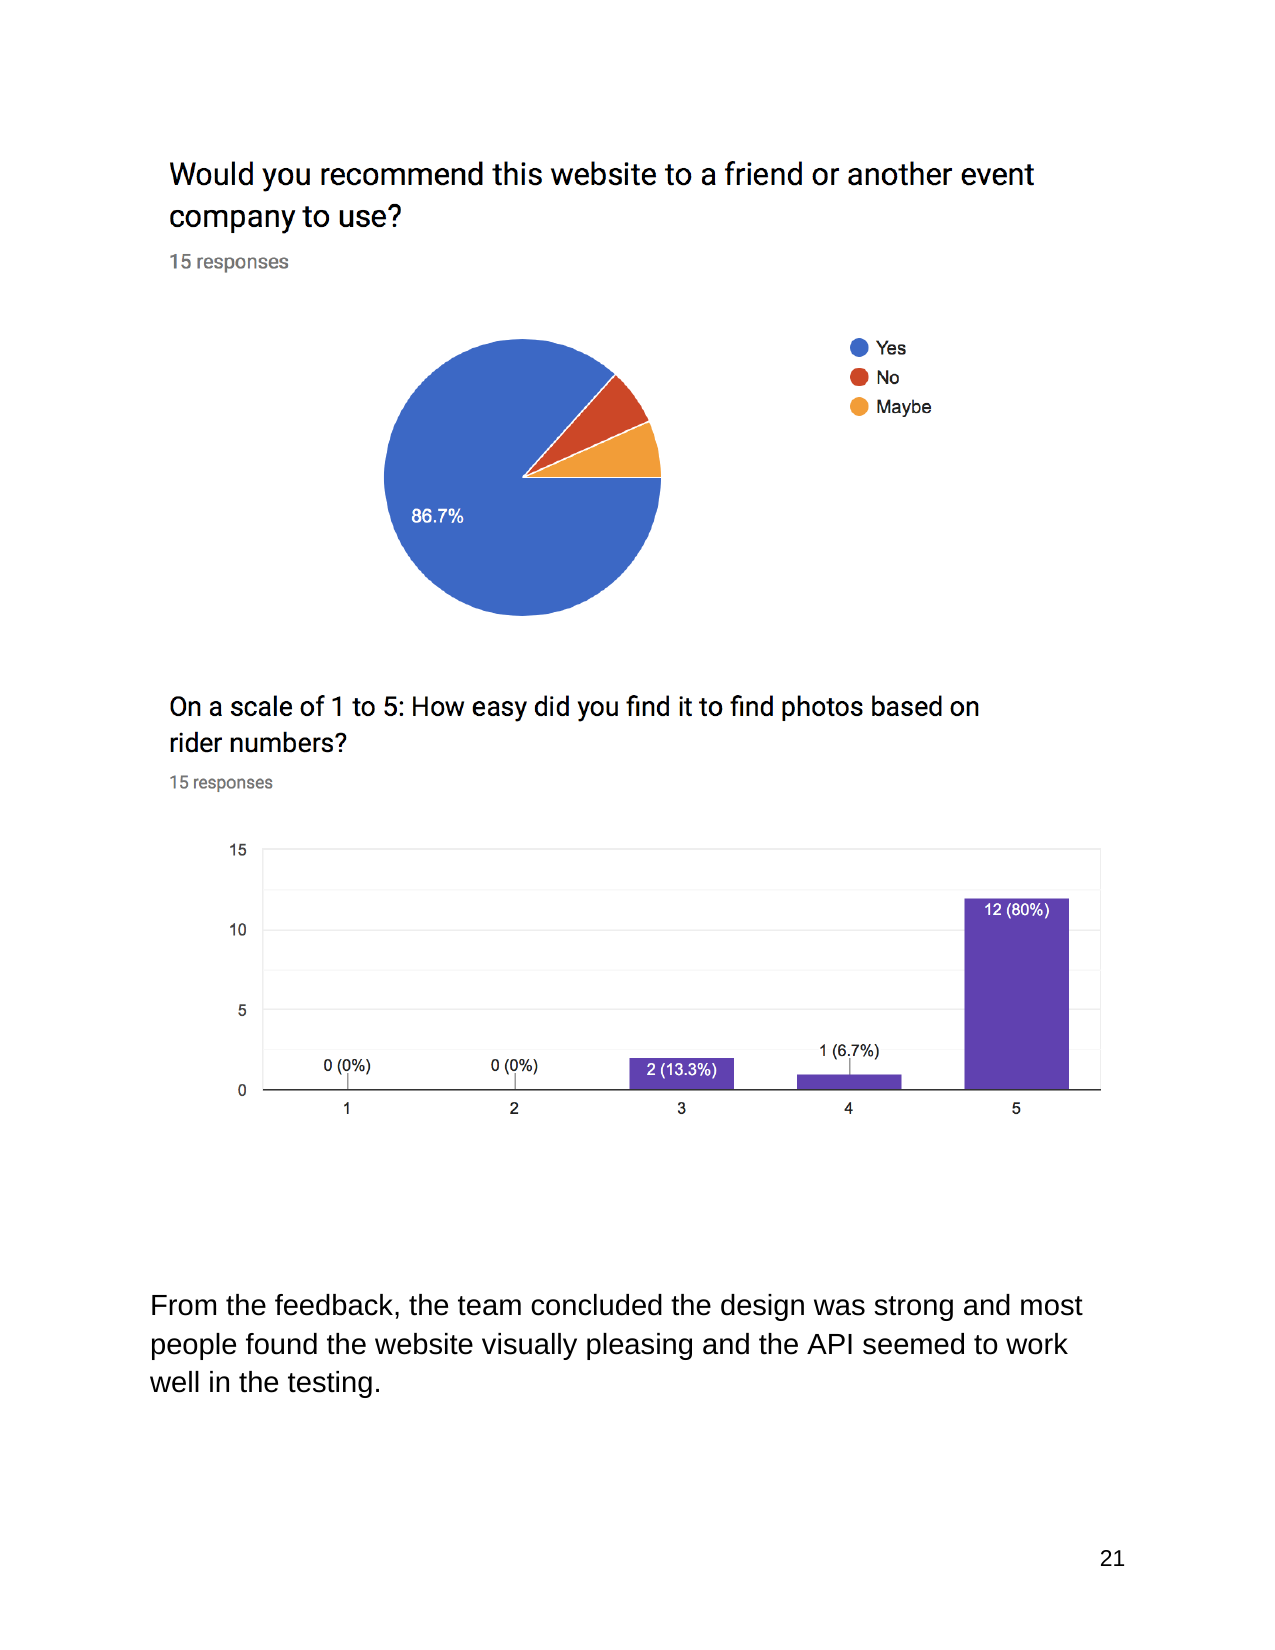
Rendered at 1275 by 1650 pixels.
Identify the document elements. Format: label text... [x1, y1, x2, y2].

picture [150, 150, 1125, 680]
picture [150, 683, 1125, 1219]
text From the feedback, the team concluded the design was strong and most people found the website visually pleasing and the API seemed to work well in the testing. [150, 1288, 1125, 1399]
